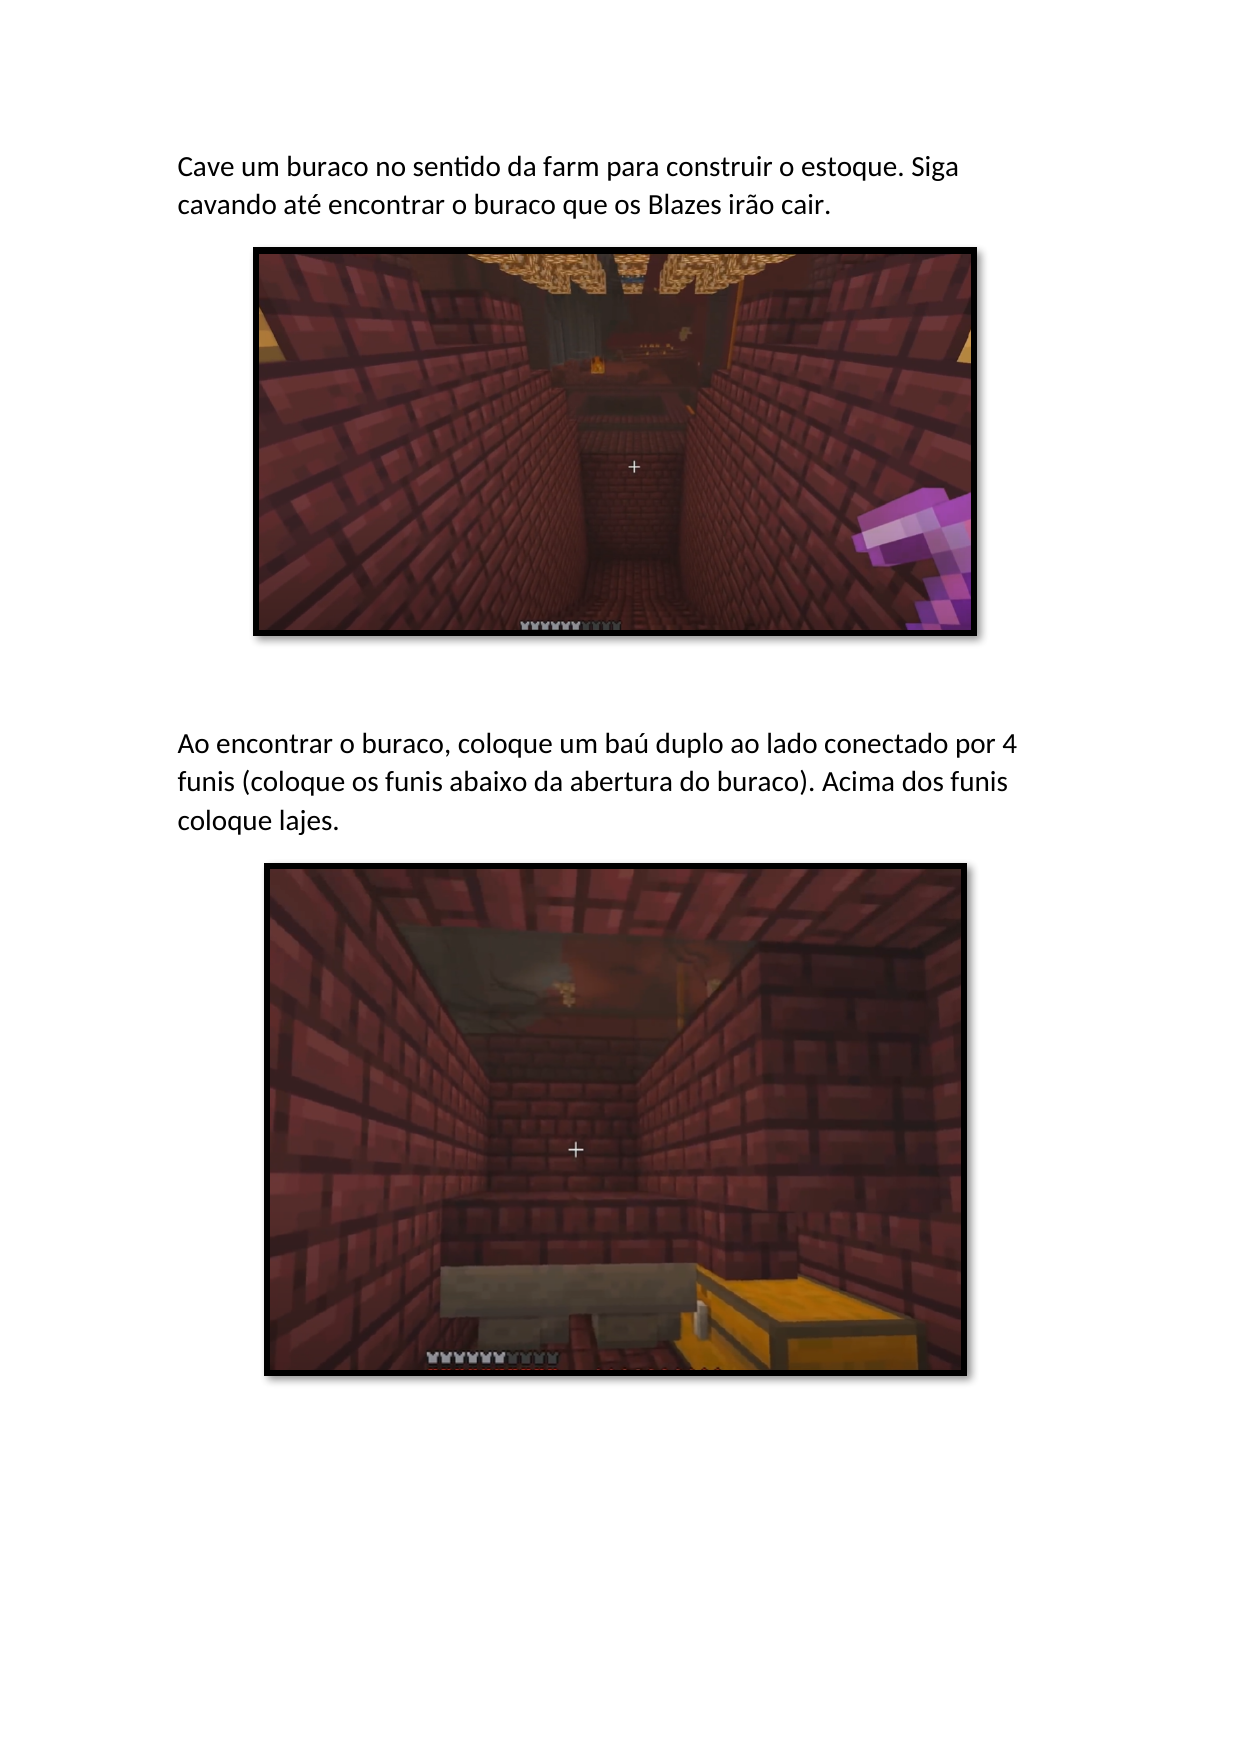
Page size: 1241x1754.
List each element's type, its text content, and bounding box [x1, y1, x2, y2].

text Cave um buraco no sentido da farm para construir o estoque. Siga cavando até encontrar o buraco que os Blazes irão cair. [177, 148, 1063, 222]
picture [270, 869, 961, 1370]
picture [259, 254, 971, 630]
text Ao encontrar o buraco, coloque um baú duplo ao lado conectado por 4 funis (coloque os funis abaixo da abertura do buraco). Acima dos funis coloque lajes. [177, 725, 1063, 837]
